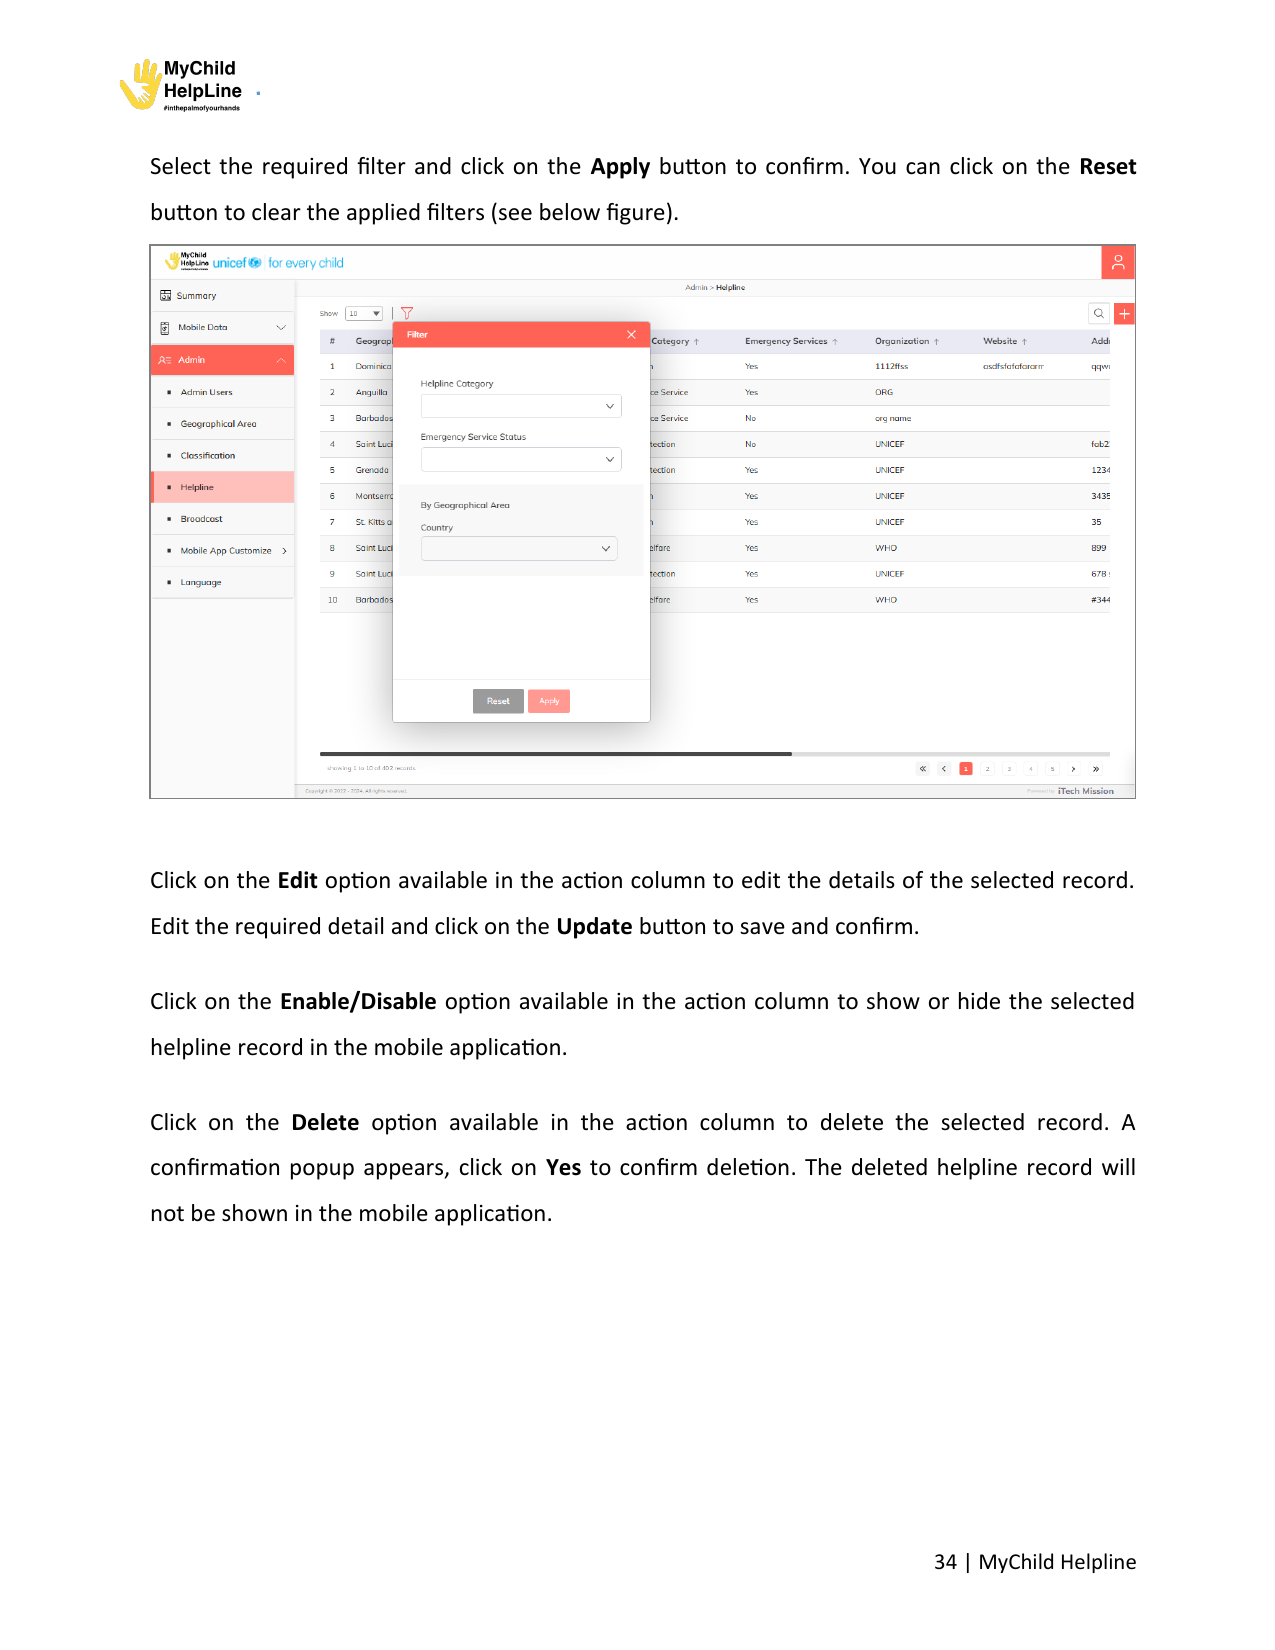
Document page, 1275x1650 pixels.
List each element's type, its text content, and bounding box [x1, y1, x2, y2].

text Click on the Enable/Disable option available in the action column to show or hide the selected helpline record in the mobile application. [150, 985, 1137, 1061]
text Click on the Edit option available in the action column to edit the details of the selected record. Edit the required detail and click on the Update button to save and confirm. [150, 799, 1137, 941]
text Select the required filter and click on the Apply button to confirm. You can click on the Reset button to clear the applied filters (see below figure). [150, 150, 1137, 226]
text Click on the Delete option available in the action column to delete the selected record. A confirmation popup appears, click on Yes to confirm deletion. The deleted helpline record will not be shown in the mobile application. [150, 1106, 1137, 1228]
picture [119, 59, 242, 120]
picture [151, 246, 1135, 798]
